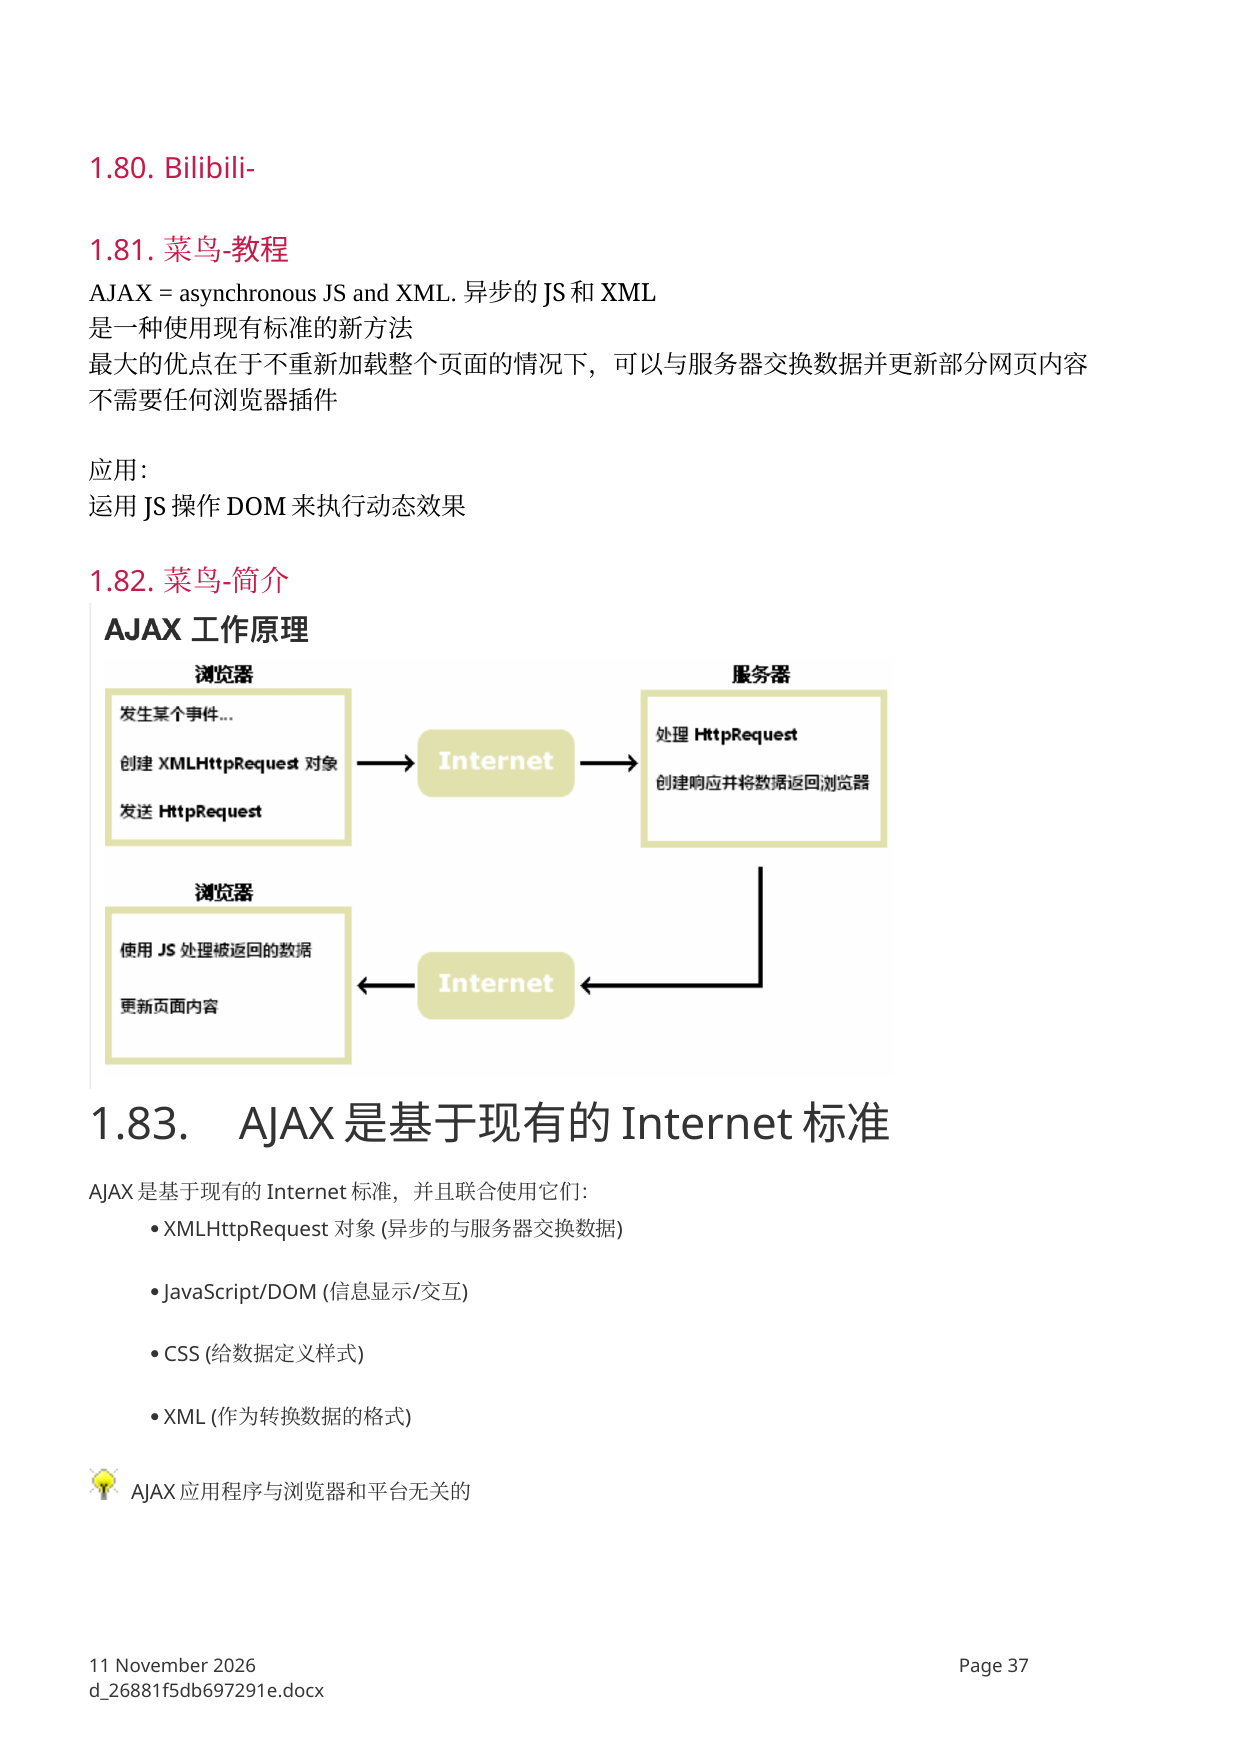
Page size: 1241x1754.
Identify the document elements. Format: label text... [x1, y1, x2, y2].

subtitle AJAX是基于现有的Internet标准 [89, 1091, 1155, 1152]
list CSS (给数据定义样式) [151, 1330, 1152, 1368]
picture [88, 1467, 121, 1500]
text AJAX应用程序与浏览器和平台无关的 [89, 1455, 1152, 1505]
text 是一种使用现有标准的新方法 [89, 309, 1152, 345]
text AJAX = asynchronous JS and XML. 异步的JS和XML [89, 273, 1152, 309]
text 不需要任何浏览器插件 [89, 381, 1152, 417]
text 运用JS操作DOM来执行动态效果 [89, 487, 1152, 523]
text AJAX是基于现有的Internet标准，并且联合使用它们： [89, 1155, 1152, 1205]
subtitle Bilibili- [89, 148, 1155, 187]
list XMLHttpRequest 对象 (异步的与服务器交换数据) [151, 1205, 1152, 1243]
list XML (作为转换数据的格式) [151, 1393, 1152, 1430]
subtitle 菜鸟-教程 [89, 226, 1155, 268]
subtitle 菜鸟-简介 [89, 558, 1155, 600]
text 应用： [89, 451, 1152, 487]
picture [88, 603, 907, 1089]
text 最大的优点在于不重新加载整个页面的情况下，可以与服务器交换数据并更新部分网页内容 [89, 345, 1152, 381]
list JavaScript/DOM (信息显示/交互) [151, 1268, 1152, 1305]
